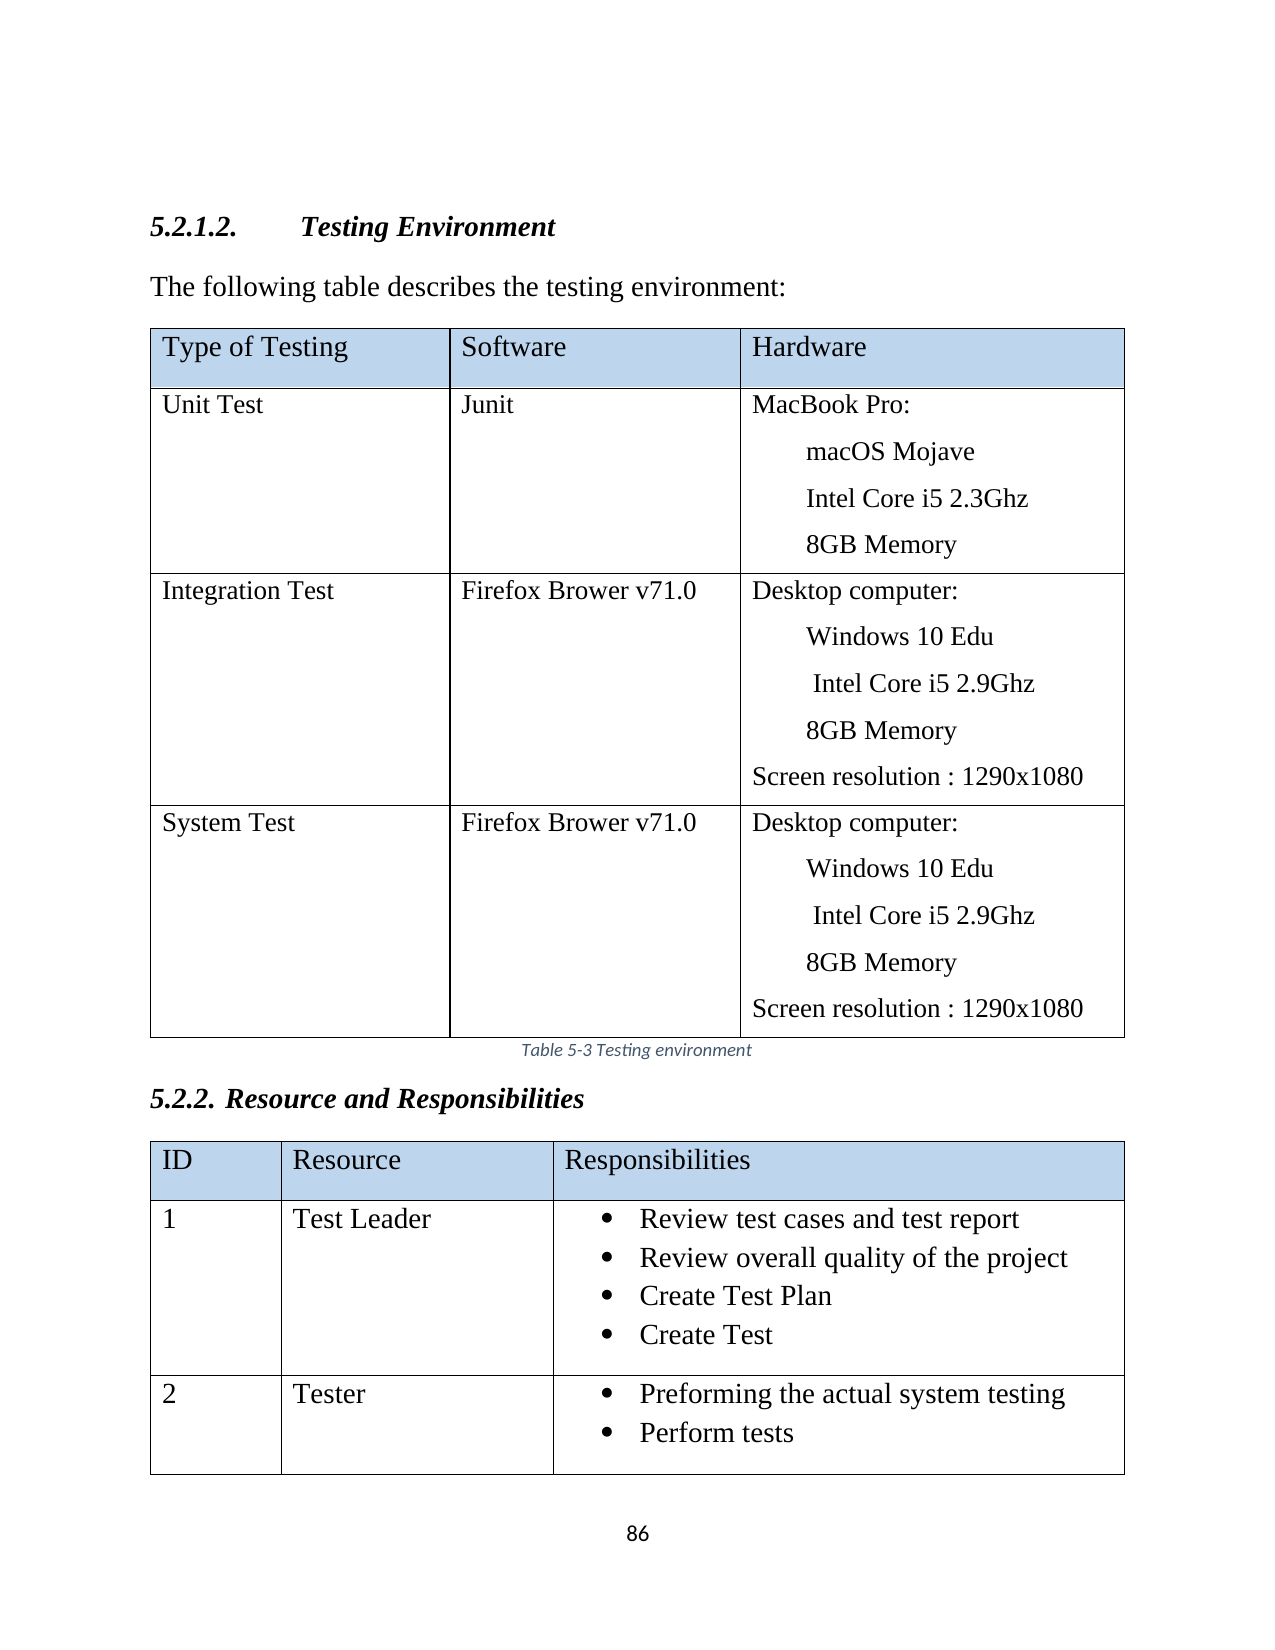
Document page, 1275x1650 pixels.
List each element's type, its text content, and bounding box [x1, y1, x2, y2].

table_cell 2 [151, 1376, 281, 1473]
table_header Resource [282, 1142, 553, 1200]
table_cell Firefox Brower v71.0 [451, 574, 740, 805]
list Testing Environment [150, 209, 1125, 243]
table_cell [554, 1376, 1124, 1473]
table_header Type of Testing [151, 329, 449, 387]
table_cell MacBook Pro: macOS Mojave Intel Core i5 2.3Ghz 8GB Memory [741, 389, 1124, 573]
table_header Hardware [741, 329, 1124, 387]
table_header ID [151, 1142, 281, 1200]
table_cell Firefox Brower v71.0 [451, 806, 740, 1037]
text The following table describes the testing environment: [150, 269, 1125, 302]
table_cell Review test cases and test report Review overall quality of the project Create Test Plan Create Test [554, 1201, 1124, 1375]
table_cell Integration Test [151, 574, 449, 805]
table_cell Desktop computer: Windows 10 Edu Intel Core i5 2.9Ghz 8GB Memory Screen resolution : 1290x1080 [741, 574, 1124, 805]
table_cell Test Leader [282, 1201, 553, 1375]
table_cell System Test [151, 806, 449, 1037]
table_cell Junit [451, 389, 740, 573]
table_cell 1 [151, 1201, 281, 1375]
table_cell Tester [282, 1376, 553, 1473]
table_cell Unit Test [151, 389, 449, 573]
text Table 5-3 Testing environment [150, 1038, 1125, 1061]
table_header Responsibilities [554, 1142, 1124, 1200]
table_cell Desktop computer: Windows 10 Edu Intel Core i5 2.9Ghz 8GB Memory Screen resolution : 1290x1080 [741, 806, 1124, 1037]
table_header Software [451, 329, 740, 387]
list Resource and Responsibilities [150, 1081, 1125, 1115]
